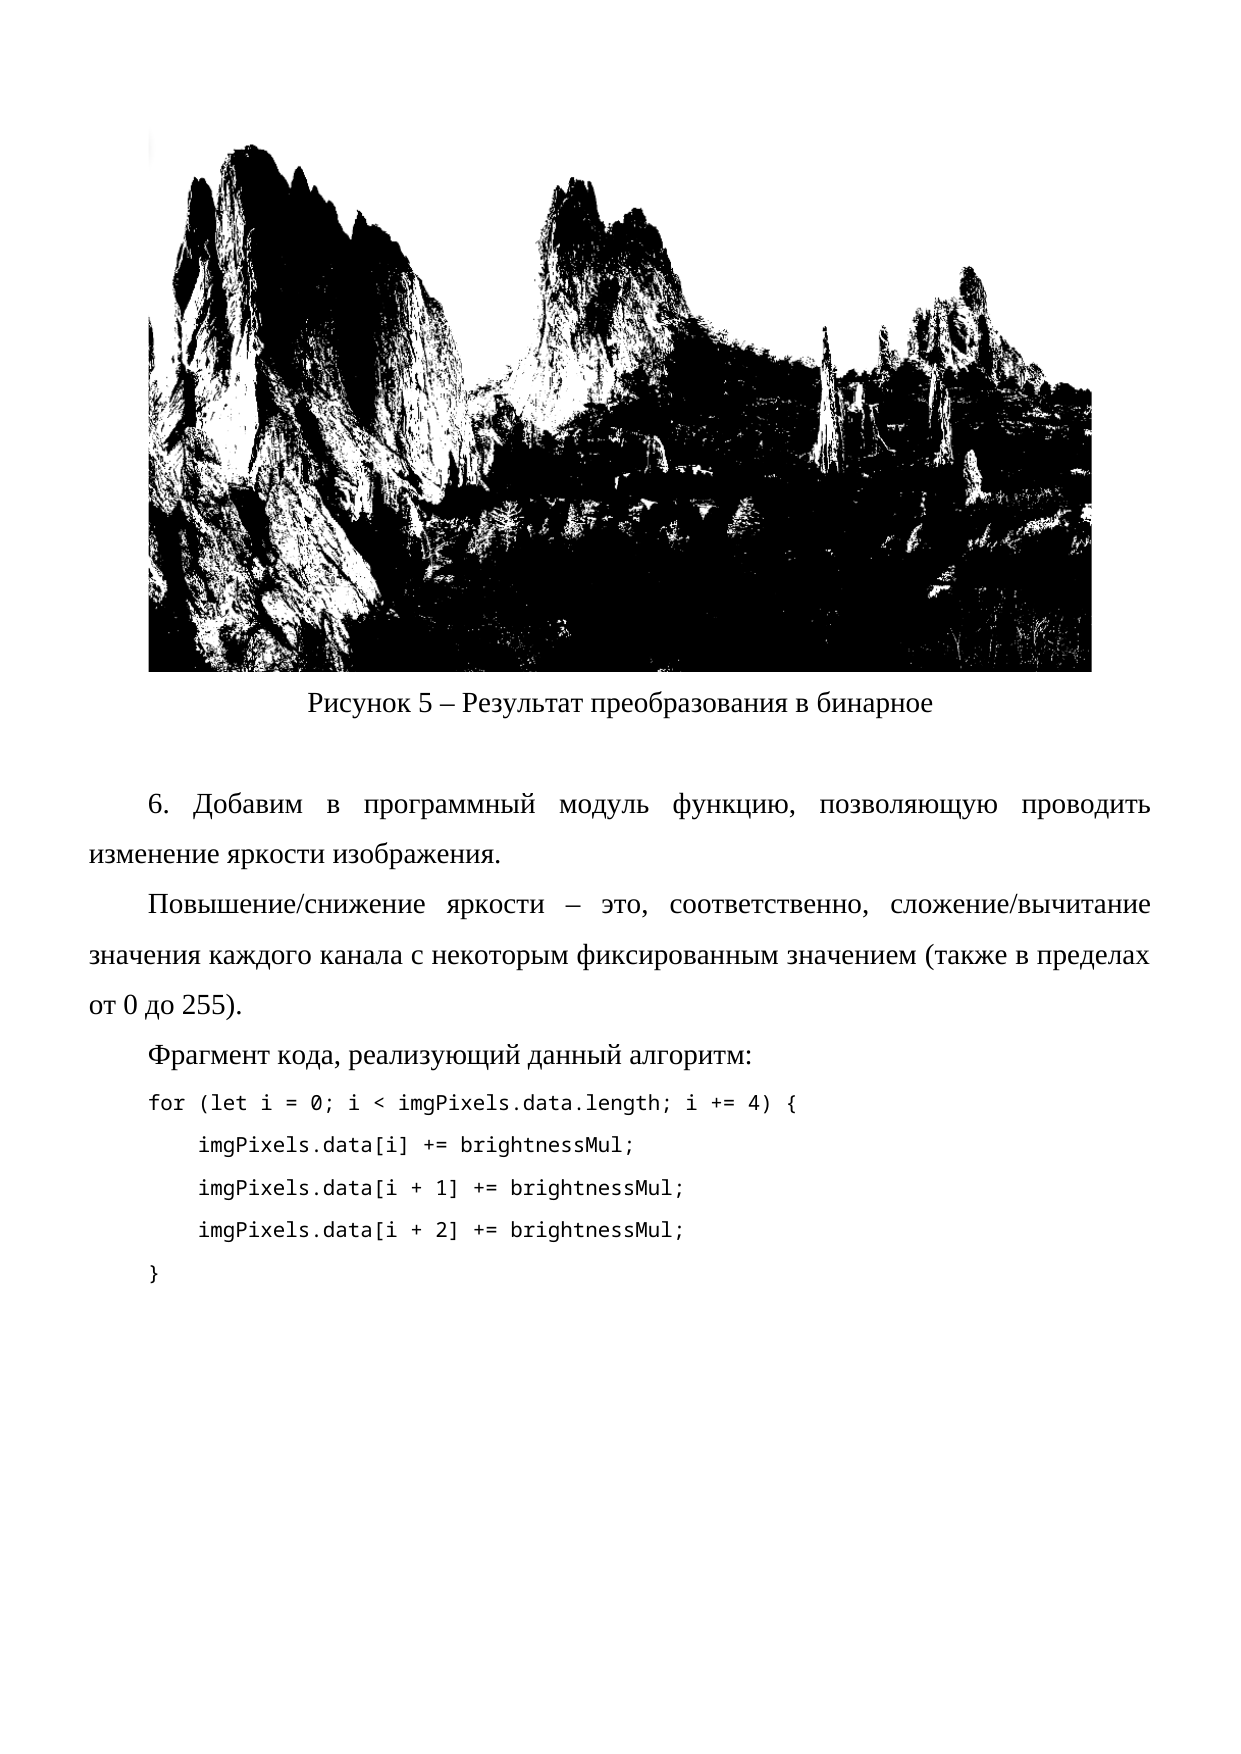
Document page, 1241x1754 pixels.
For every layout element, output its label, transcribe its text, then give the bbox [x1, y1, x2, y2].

text 6. Добавим в программный модуль функцию, позволяющую проводить изменение яркости изображения. [88, 786, 1152, 870]
text for (let i = 0; i < imgPixels.data.length; i += 4) { [88, 1088, 1152, 1116]
text Фрагмент кода, реализующий данный алгоритм: [88, 1037, 1152, 1071]
text imgPixels.data[i] += brightnessMul; [88, 1130, 1152, 1159]
text } [88, 1258, 1152, 1287]
text Повышение/снижение яркости – это, соответственно, сложение/вычитание значения каждого канала с некоторым фиксированным значением (также в пределах от 0 до 255). [88, 886, 1152, 1021]
picture [148, 118, 1092, 672]
text Рисунок 5 – Результат преобразования в бинарное [88, 685, 1152, 719]
text imgPixels.data[i + 1] += brightnessMul; [88, 1173, 1152, 1201]
text imgPixels.data[i + 2] += brightnessMul; [88, 1216, 1152, 1244]
